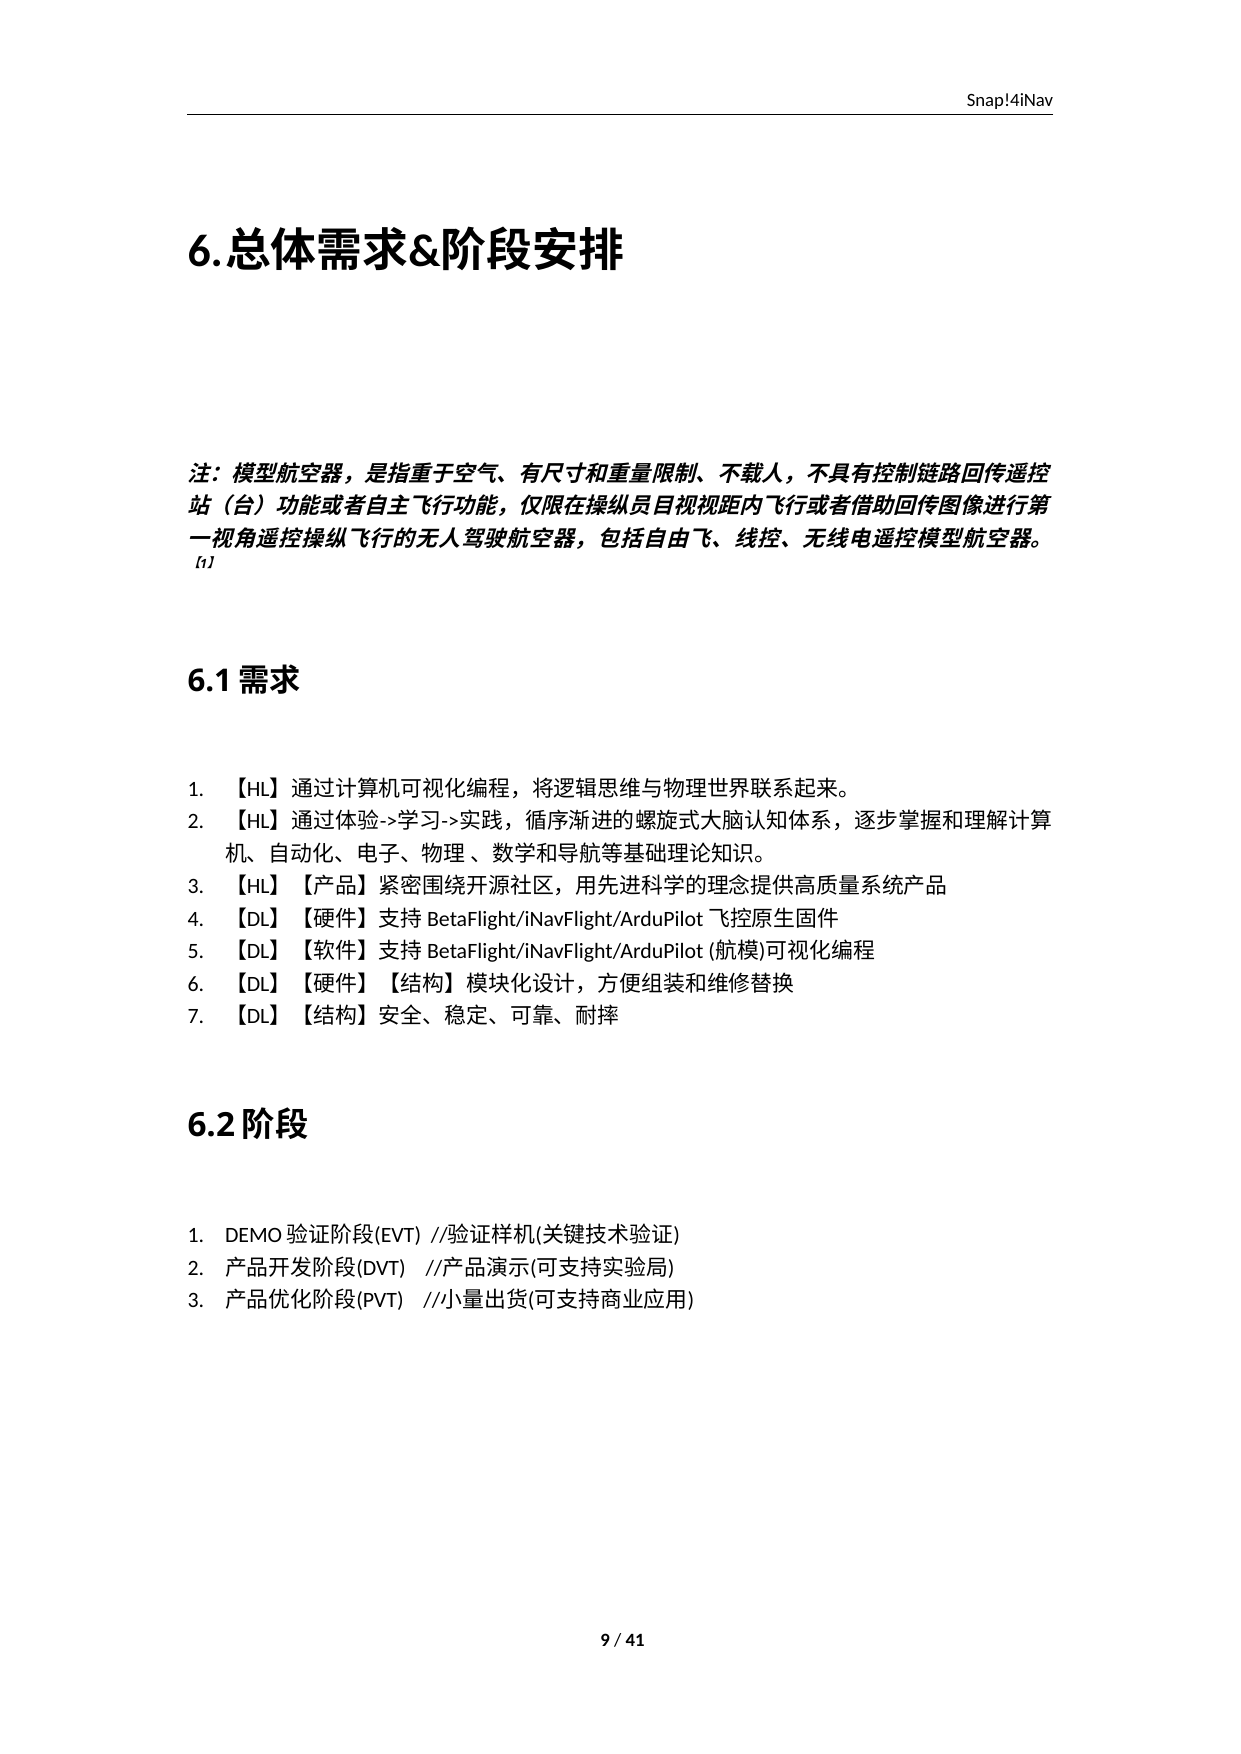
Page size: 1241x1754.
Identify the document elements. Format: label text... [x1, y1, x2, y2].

list DEMO验证阶段(EVT) //验证样机(关键技术验证) [187, 1217, 1053, 1249]
list 【DL】【硬件】支持BetaFlight/iNavFlight/ArduPilot飞控原生固件 [187, 900, 1053, 933]
list 产品开发阶段(DVT) //产品演示(可支持实验局) [187, 1249, 1053, 1282]
list 【DL】【硬件】【结构】模块化设计，方便组装和维修替换 [187, 965, 1053, 998]
text 注：模型航空器，是指重于空气、有尺寸和重量限制、不载人，不具有控制链路回传遥控站（台）功能或者自主飞行功能，仅限在操纵员目视视距内飞行或者借助回传图像进行第一视角遥控操纵飞行的无人驾驶航空器，包括自由飞、线控、无线电遥控模型航空器。【1】 [187, 455, 1053, 585]
list 【DL】【结构】安全、稳定、可靠、耐摔 [187, 998, 1053, 1030]
list 【HL】【产品】紧密围绕开源社区，用先进科学的理念提供高质量系统产品 [187, 868, 1053, 900]
list 【HL】通过体验->学习->实践，循序渐进的螺旋式大脑认知体系，逐步掌握和理解计算机、自动化、电子、物理 、数学和导航等基础理论知识。 [187, 803, 1053, 868]
list 【HL】通过计算机可视化编程，将逻辑思维与物理世界联系起来。 [187, 770, 1053, 803]
subtitle 6.2阶段 [187, 1090, 1053, 1155]
subtitle 6.1需求 [187, 645, 1053, 710]
subtitle 总体需求&阶段安排 [187, 197, 1053, 295]
list 【DL】【软件】支持BetaFlight/iNavFlight/ArduPilot (航模)可视化编程 [187, 933, 1053, 965]
list 产品优化阶段(PVT) //小量出货(可支持商业应用) [187, 1282, 1053, 1314]
